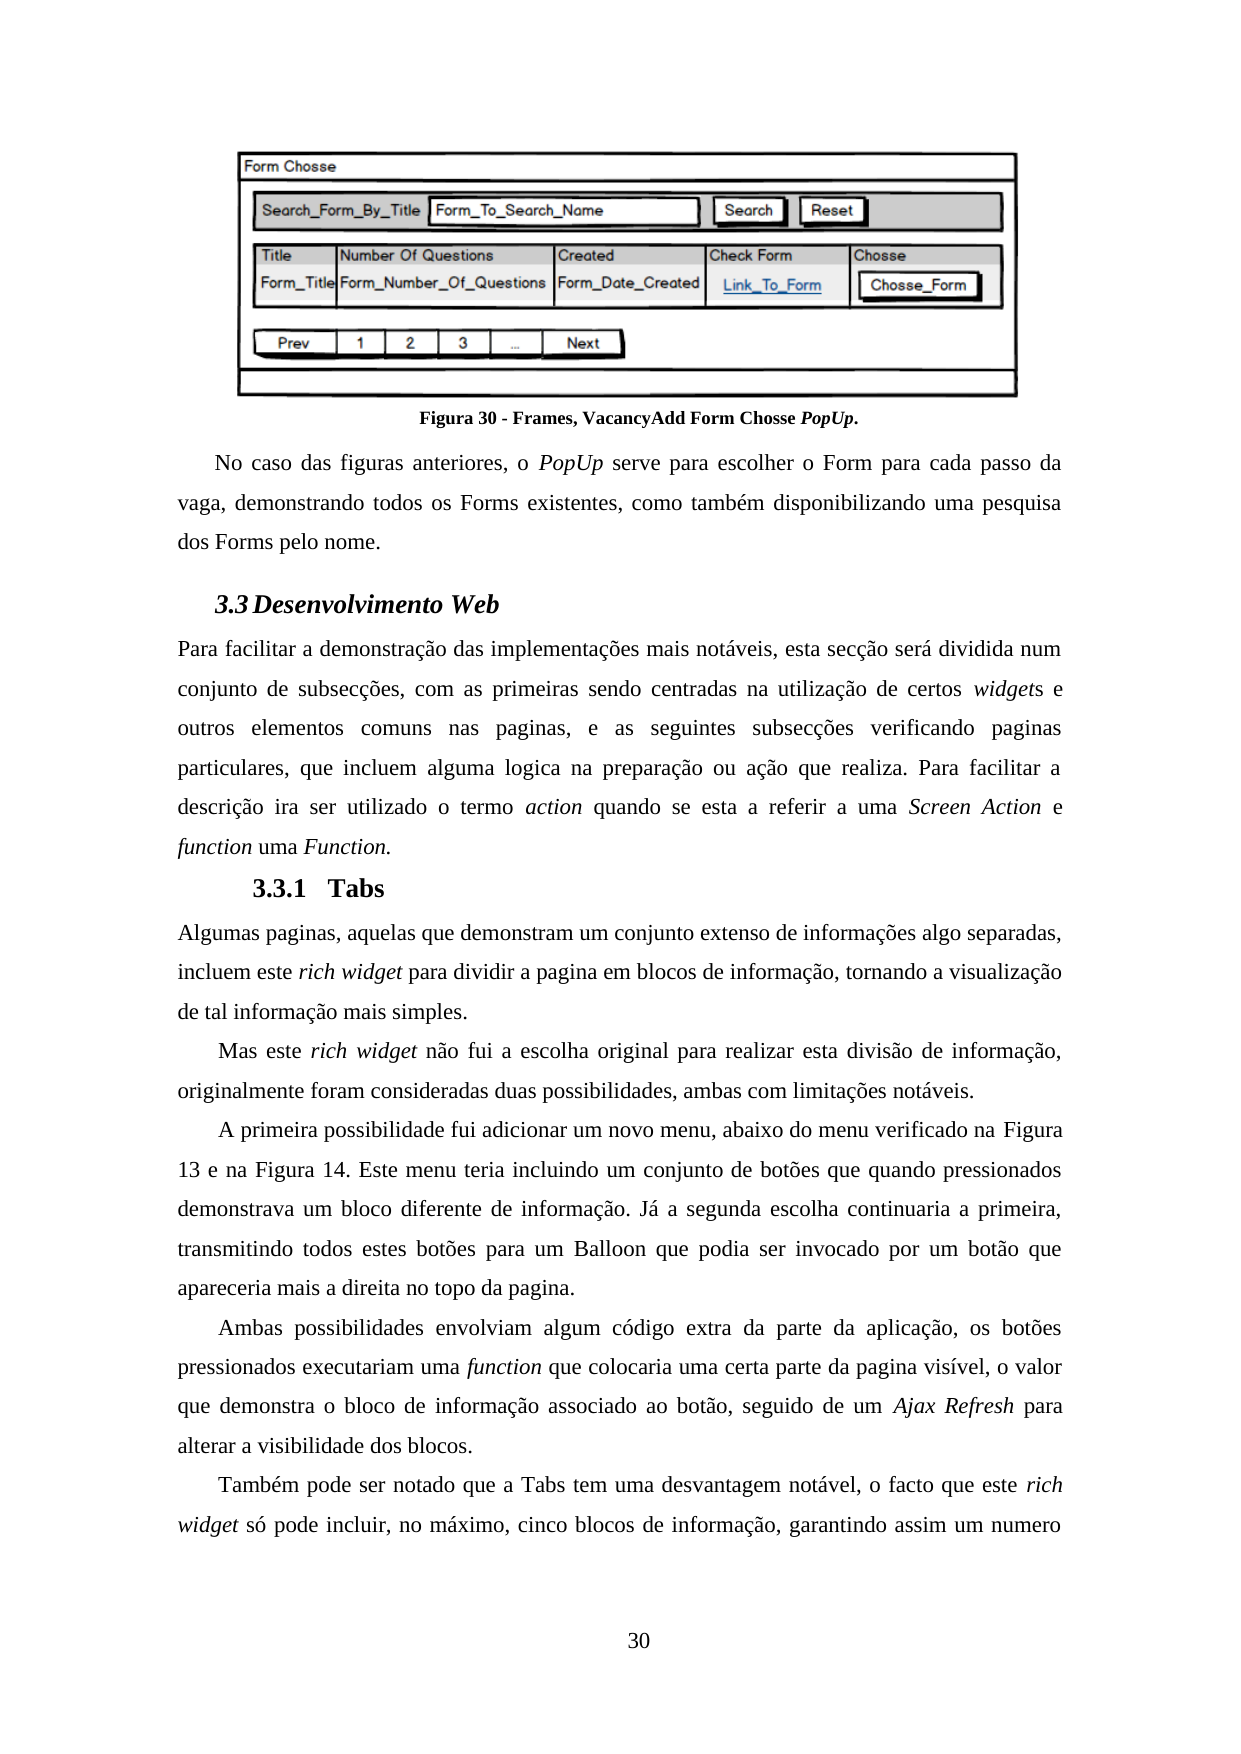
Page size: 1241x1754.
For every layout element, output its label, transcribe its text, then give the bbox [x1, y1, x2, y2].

text Algumas paginas, aquelas que demonstram um conjunto extenso de informações algo separadas, incluem este rich widget para dividir a pagina em blocos de informação, tornando a visualização de tal informação mais simples. [177, 919, 1063, 1024]
text A primeira possibilidade fui adicionar um novo menu, abaixo do menu verificado na Figura 13 e na Figura 14. Este menu teria incluindo um conjunto de botões que quando pressionados demonstrava um bloco diferente de informação. Já a segunda escolha continuaria a primeira, transmitindo todos estes botões para um Balloon que podia ser invocado por um botão que apareceria mais a direita no topo da pagina. [177, 1116, 1063, 1301]
text Ambas possibilidades envolviam algum código extra da parte da aplicação, os botões pressionados executariam uma function que colocaria uma certa parte da pagina visível, o valor que demonstra o bloco de informação associado ao botão, seguido de um Ajax Refresh para alterar a visibilidade dos blocos. [177, 1314, 1063, 1458]
subtitle Desenvolvimento Web [215, 589, 1063, 620]
text Para facilitar a demonstração das implementações mais notáveis, esta secção será dividida num conjunto de subsecções, com as primeiras sendo centradas na utilização de certos widgets e outros elementos comuns nas paginas, e as seguintes subsecções verificando paginas particulares, que incluem alguma logica na preparação ou ação que realiza. Para facilitar a descrição ira ser utilizado o termo action quando se esta a referir a uma Screen Action e function uma Function. [177, 635, 1063, 859]
picture [177, 147, 1063, 407]
text Mas este rich widget não fui a escolha original para realizar esta divisão de informação, originalmente foram consideradas duas possibilidades, ambas com limitações notáveis. [177, 1037, 1063, 1103]
text No caso das figuras anteriores, o PopUp serve para escolher o Form para cada passo da vaga, demonstrando todos os Forms existentes, como também disponibilizando uma pesquisa dos Forms pelo nome. [177, 449, 1063, 555]
list Tabs [252, 872, 1063, 903]
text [177, 1472, 1063, 1537]
